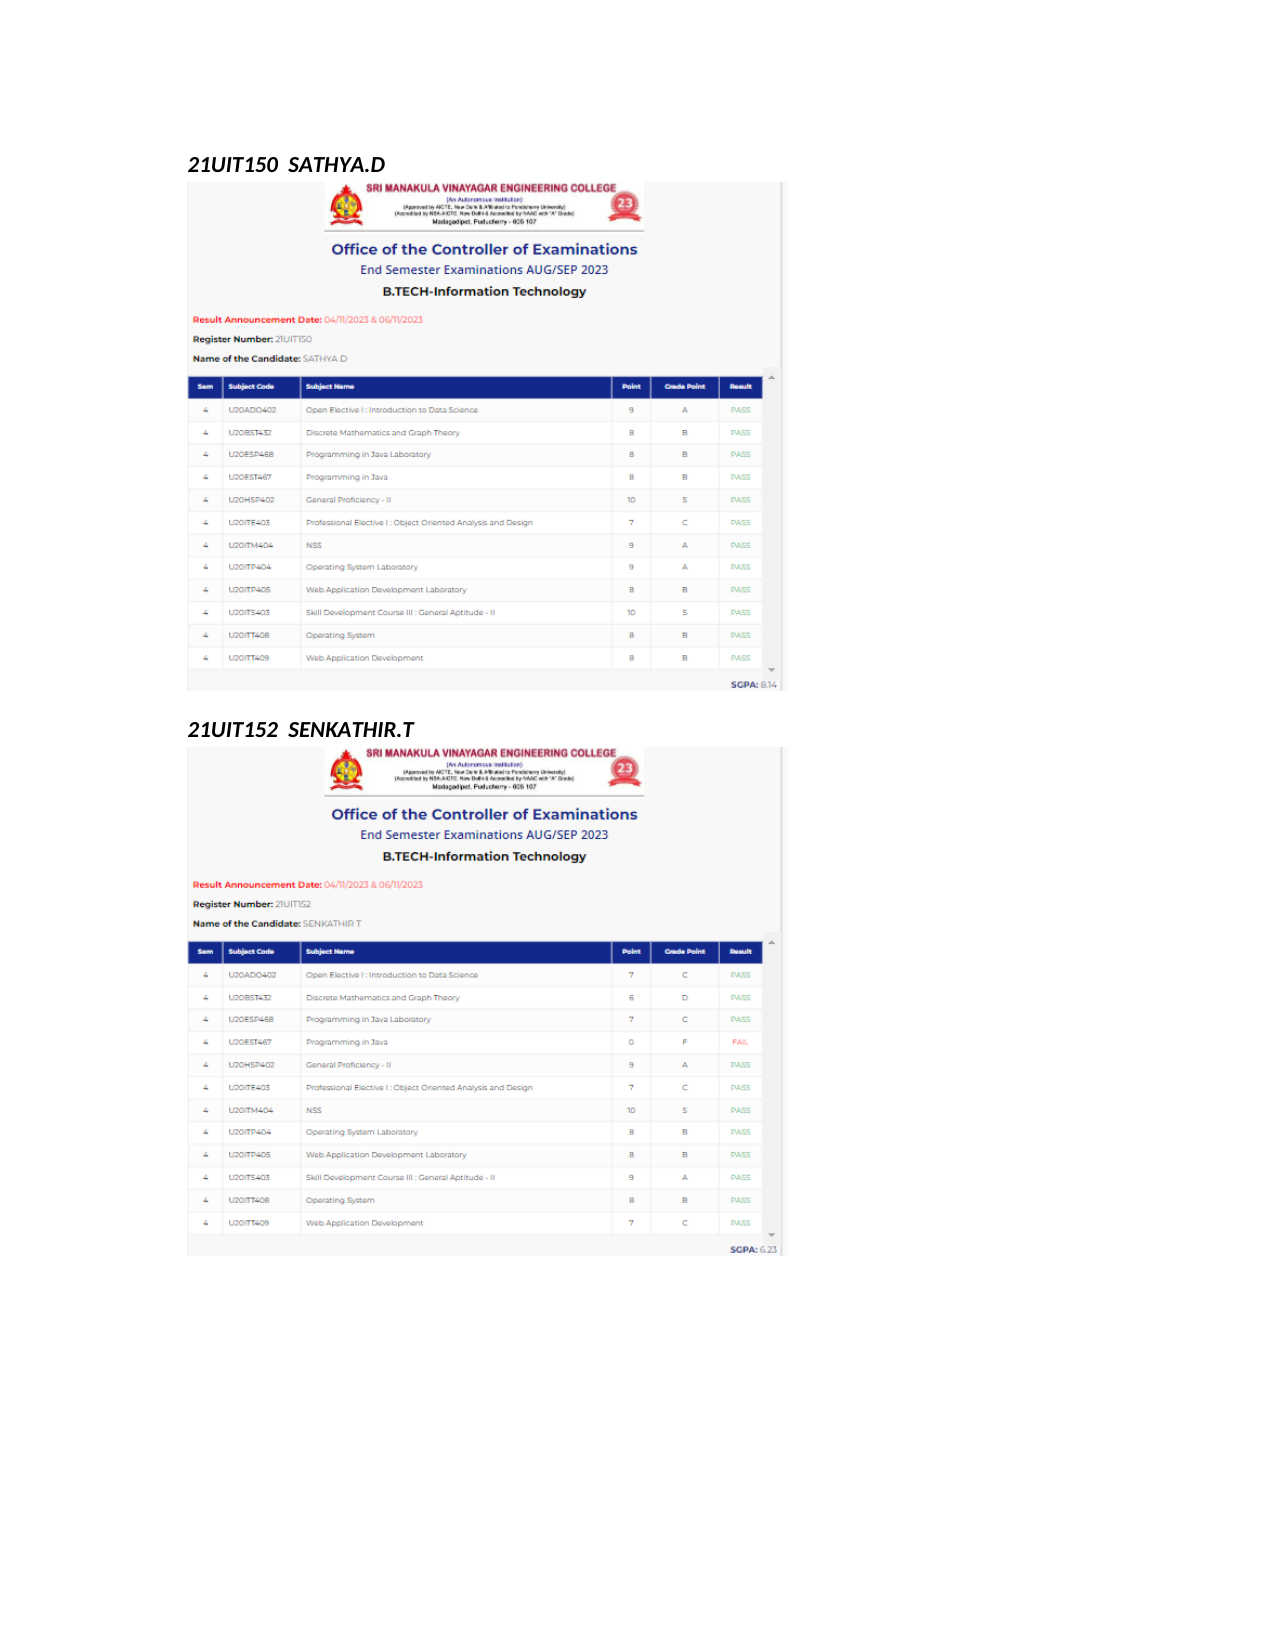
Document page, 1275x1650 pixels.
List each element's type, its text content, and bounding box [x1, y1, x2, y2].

subtitle 21UIT152 SENKATHIR.T [187, 715, 1087, 743]
picture [187, 182, 788, 691]
picture [187, 747, 788, 1256]
subtitle 21UIT150 SATHYA.D [187, 150, 1087, 178]
